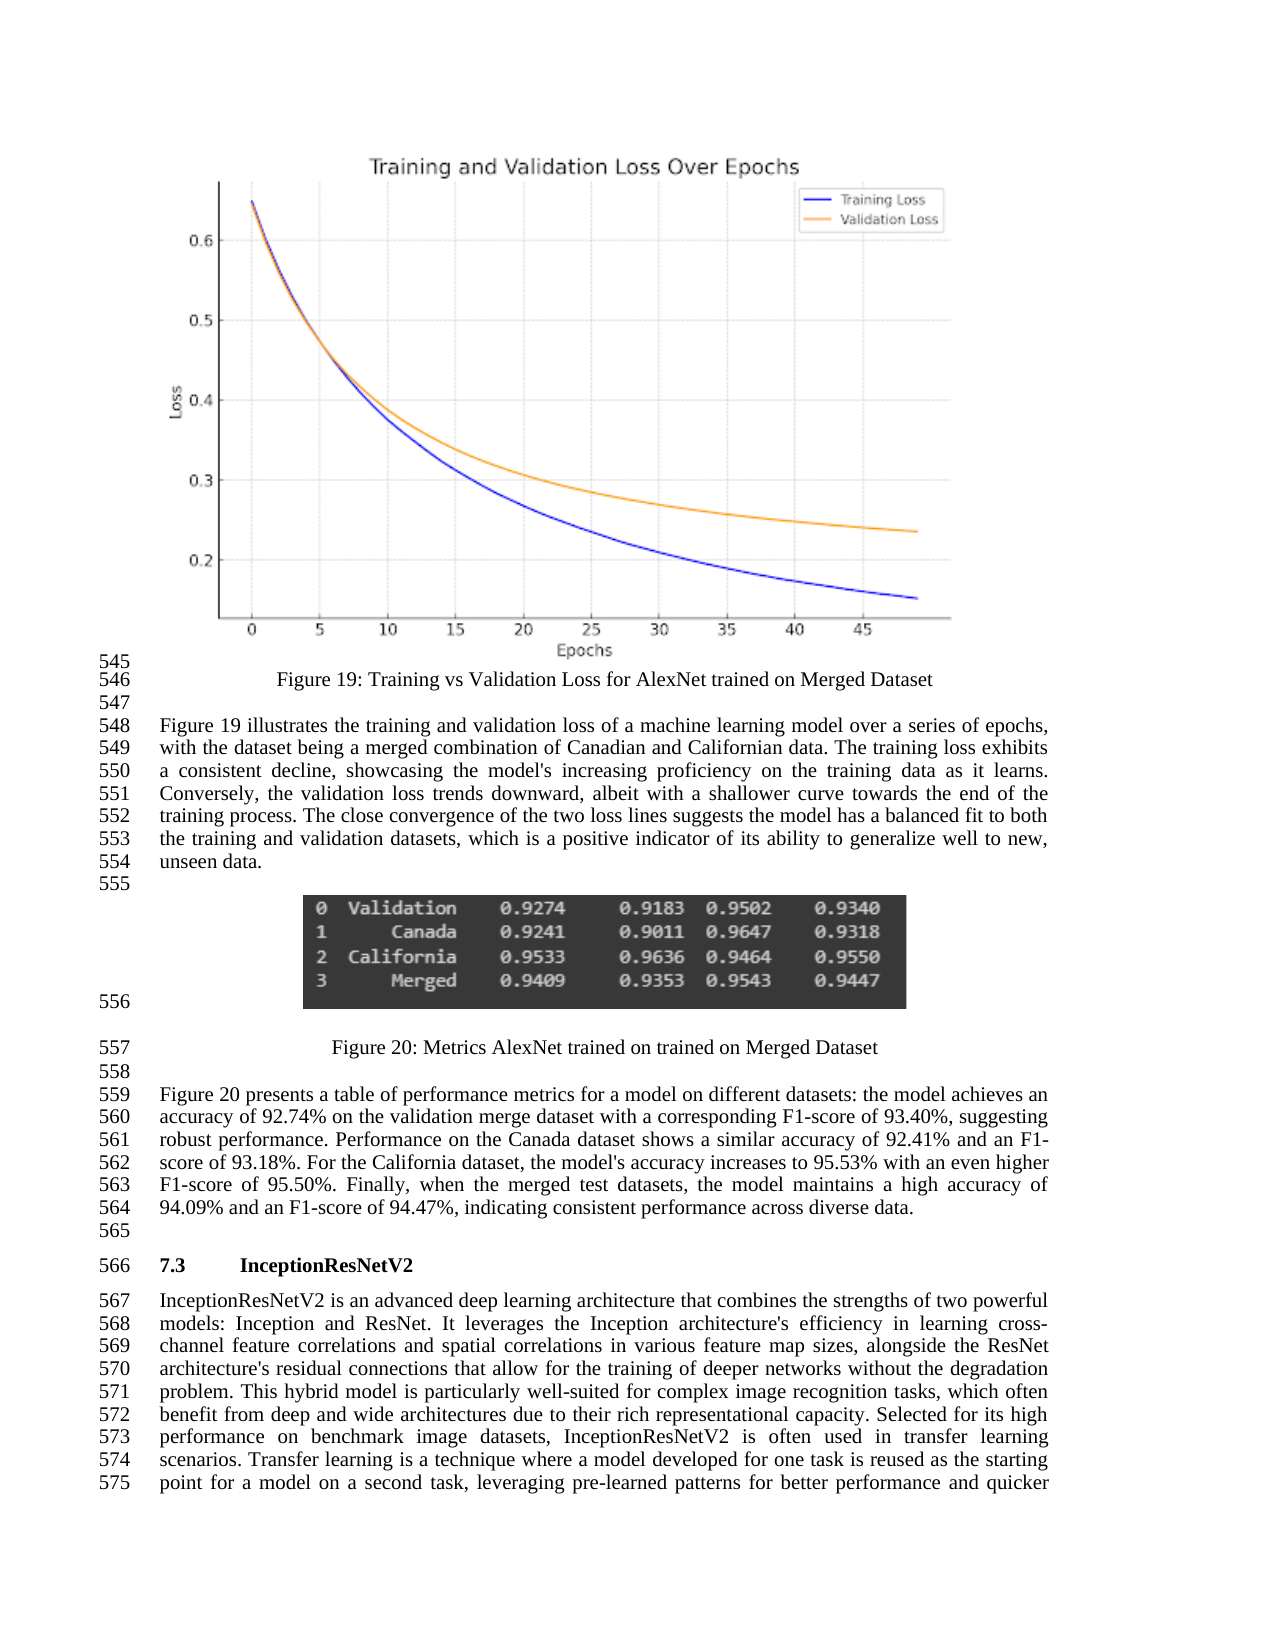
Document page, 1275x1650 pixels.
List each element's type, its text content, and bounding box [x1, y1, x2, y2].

text Figure 20 presents a table of performance metrics for a model on different datasets: the model achieves an accuracy of 92.74% on the validation merge dataset with a corresponding F1-score of 93.40%, suggesting robust performance. Performance on the Canada dataset shows a similar accuracy of 92.41% and an F1-score of 93.18%. For the California dataset, the model's accuracy increases to 95.53% with an even higher F1-score of 95.50%. Finally, when the merged test datasets, the model maintains a high accuracy of 94.09% and an F1-score of 94.47%, indicating consistent performance across diverse data. [159, 1083, 1050, 1219]
picture [159, 150, 960, 669]
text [159, 1289, 1050, 1494]
text Figure 19 illustrates the training and validation loss of a machine learning model over a series of epochs, with the dataset being a merged combination of Canadian and Californian data. The training loss exhibits a consistent decline, showcasing the model's increasing proficiency on the training data as it learns. Conversely, the validation loss trends downward, albeit with a shallower curve towards the end of the training process. The close convergence of the two loss lines suggests the model has a balanced fit to both the training and validation datasets, which is a positive indicator of its ability to generalize well to new, unseen data. [159, 714, 1050, 873]
text 7.3 InceptionResNetV2 [159, 1254, 1050, 1277]
text Figure 20: Metrics AlexNet trained on trained on Merged Dataset [159, 1036, 1050, 1059]
picture [303, 895, 907, 1009]
text Figure 19: Training vs Validation Loss for AlexNet trained on Merged Dataset [159, 669, 1050, 691]
